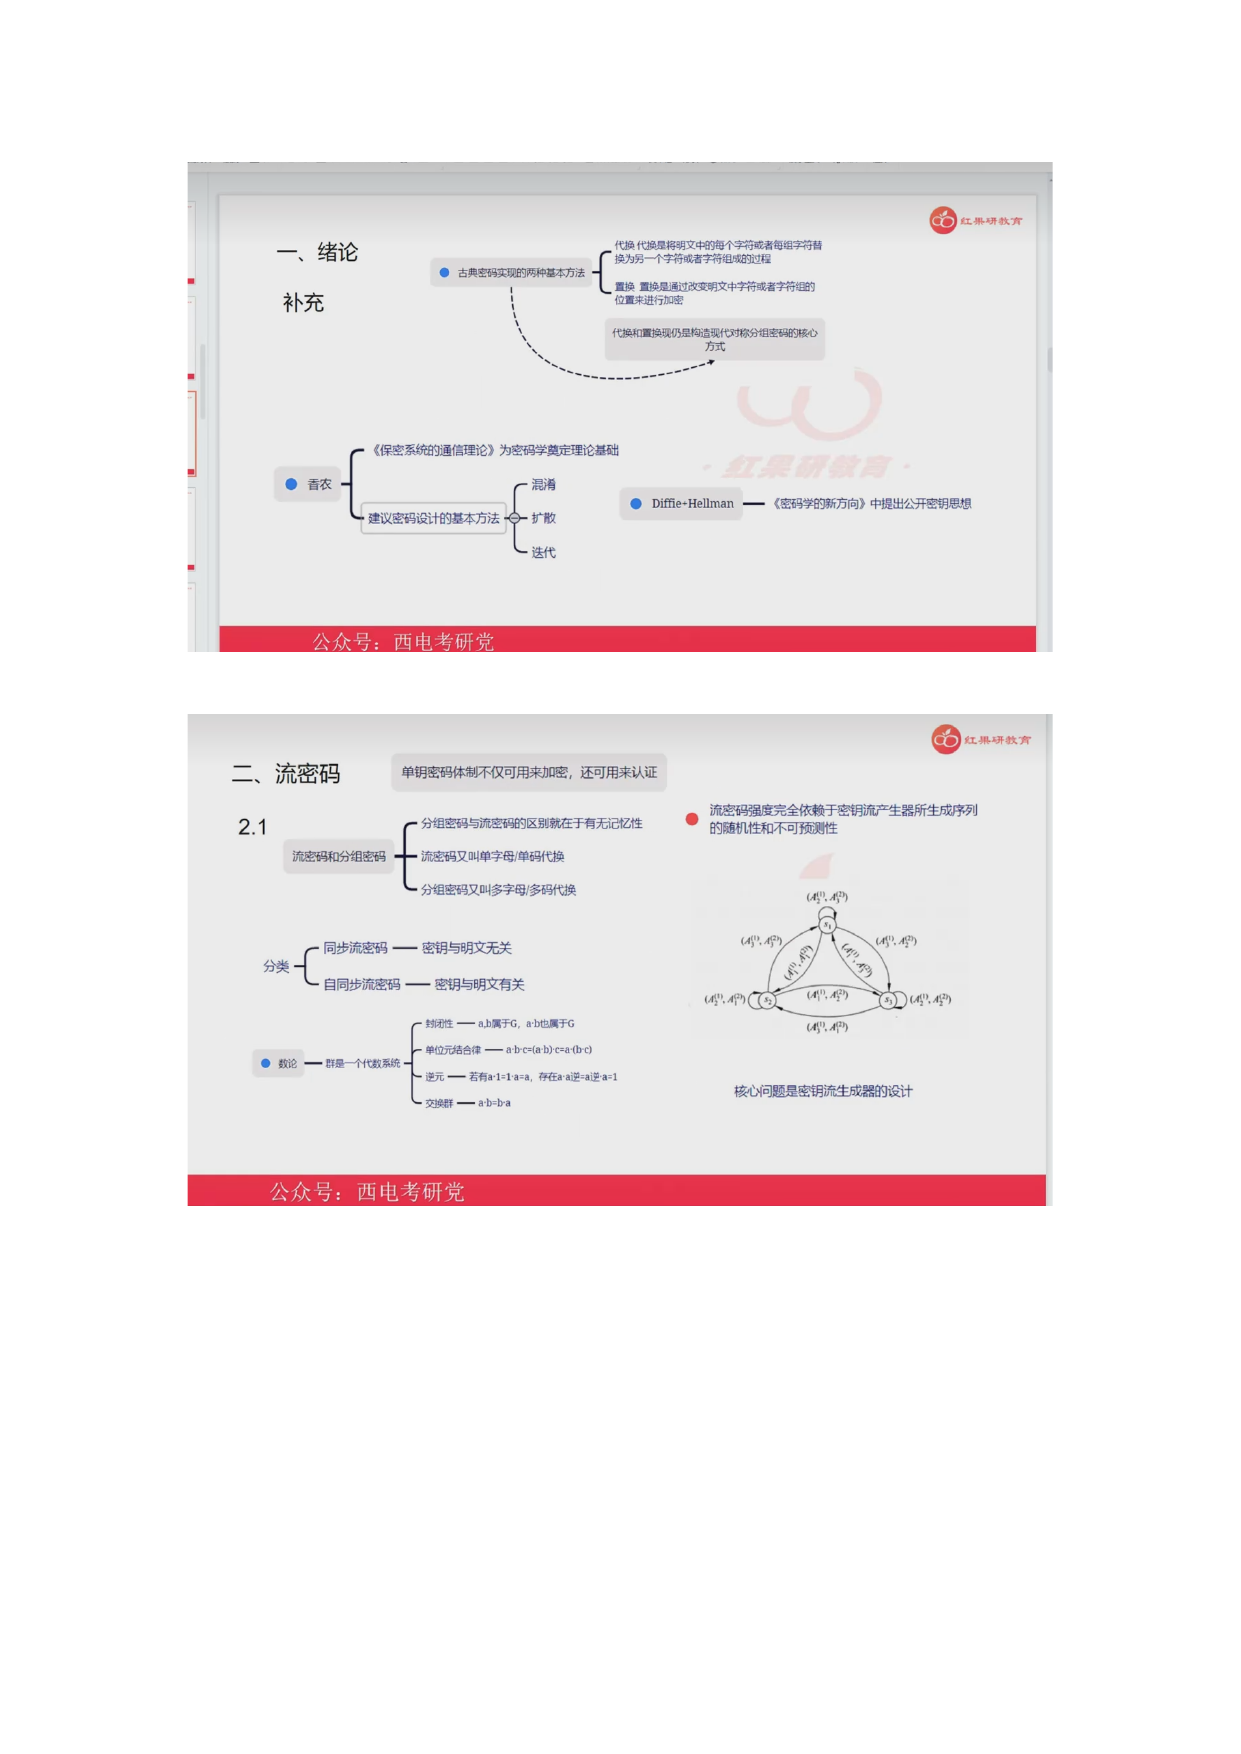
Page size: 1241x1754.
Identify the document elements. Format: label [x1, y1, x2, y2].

picture [187, 162, 1053, 652]
picture [187, 714, 1053, 1206]
